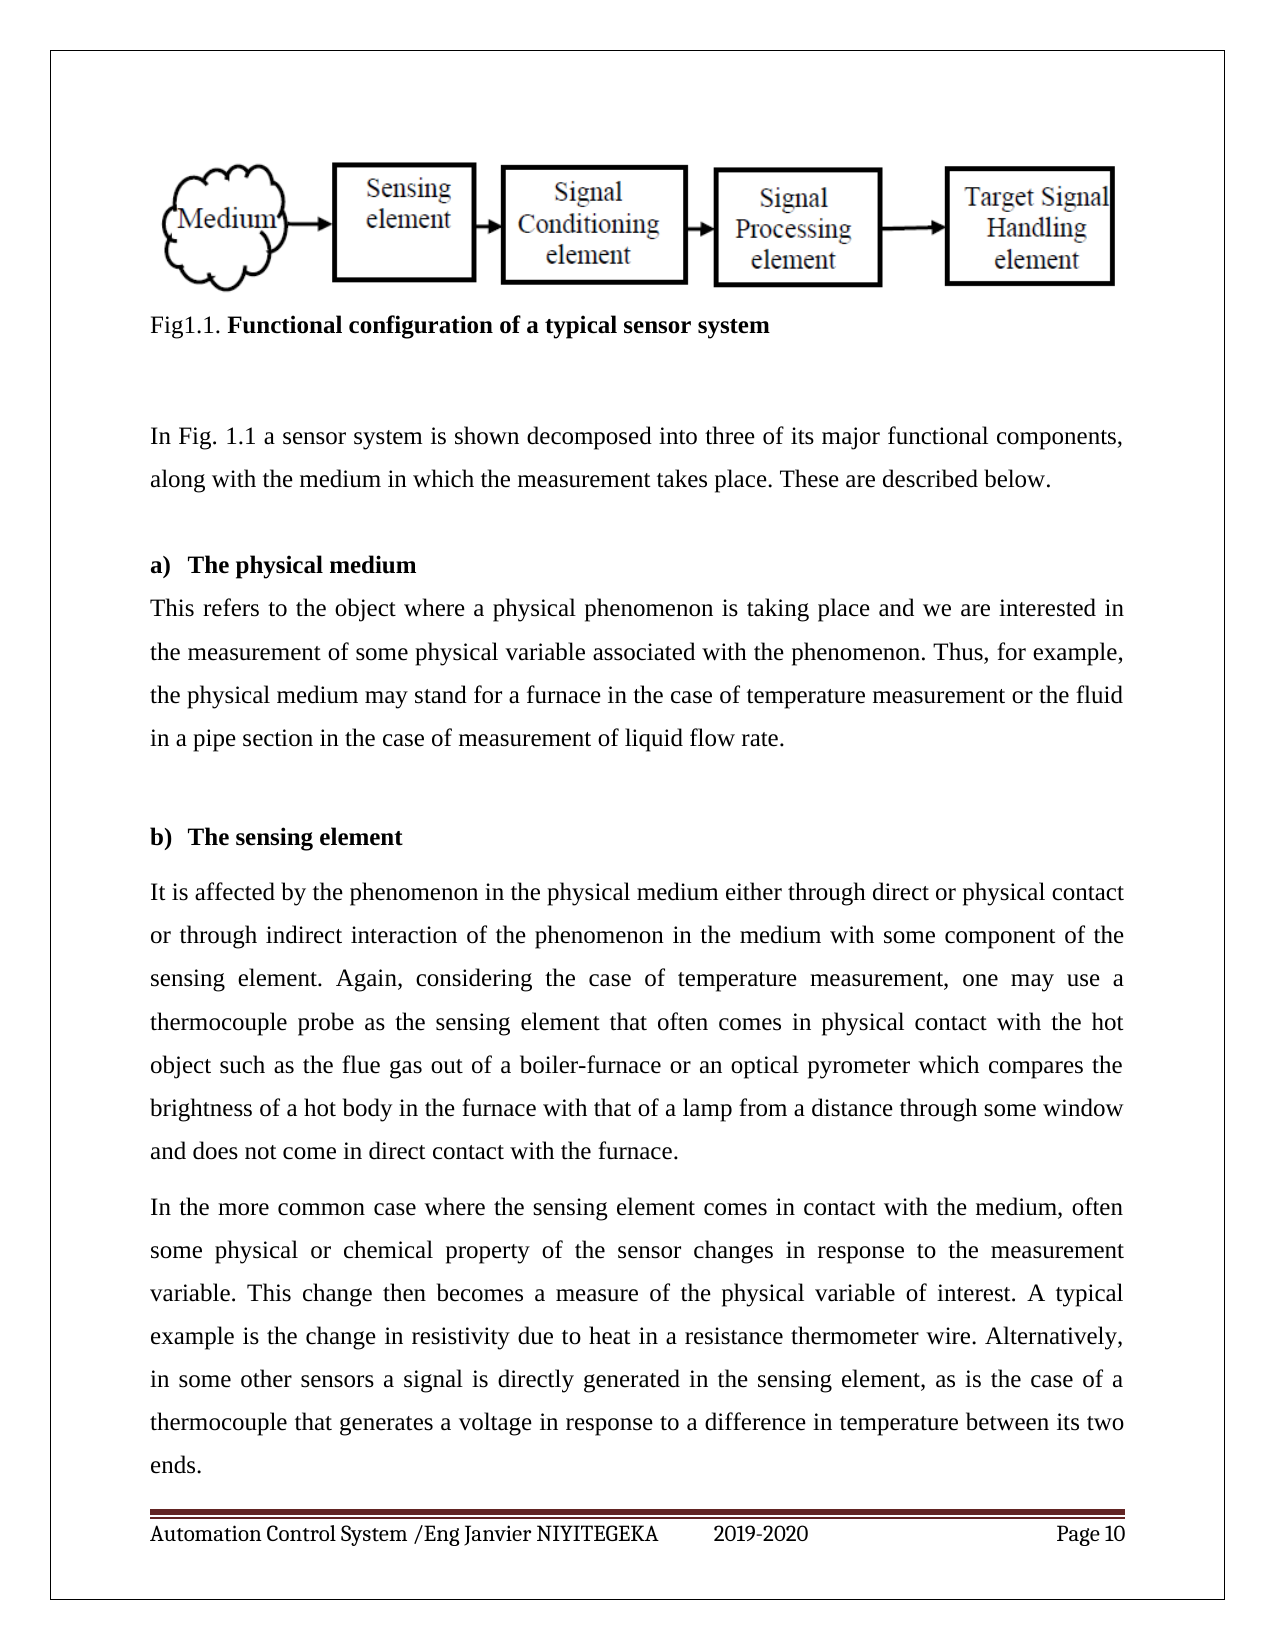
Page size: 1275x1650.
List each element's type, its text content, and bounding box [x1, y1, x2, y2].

picture [150, 150, 1125, 296]
list The sensing element [150, 822, 1125, 850]
text This refers to the object where a physical phenomenon is taking place and we are interested in the measurement of some physical variable associated with the phenomenon. Thus, for example, the physical medium may stand for a furnace in the case of temperature measurement or the fluid in a pipe section in the case of measurement of liquid flow rate. [150, 593, 1125, 752]
text Fig1.1. Functional configuration of a typical sensor system [150, 310, 1125, 338]
text In the more common case where the sensing element comes in contact with the medium, often some physical or chemical property of the sensor changes in response to the measurement variable. This change then becomes a measure of the physical variable of interest. A typical example is the change in resistivity due to heat in a resistance thermometer wire. Alternatively, in some other sensors a signal is directly generated in the sensing element, as is the case of a thermocouple that generates a voltage in response to a difference in temperature between its two ends. [150, 1192, 1125, 1479]
text It is affected by the phenomenon in the physical medium either through direct or physical contact or through indirect interaction of the phenomenon in the medium with some component of the sensing element. Again, considering the case of temperature measurement, one may use a thermocouple probe as the sensing element that often comes in physical contact with the hot object such as the flue gas out of a boiler-furnace or an optical pyrometer which compares the brightness of a hot body in the furnace with that of a lamp from a distance through some window and does not come in direct contact with the furnace. [150, 877, 1125, 1165]
text In Fig. 1.1 a sensor system is shown decomposed into three of its major functional components, along with the medium in which the measurement takes place. These are described below. [150, 421, 1125, 493]
list The physical medium [150, 550, 1125, 579]
